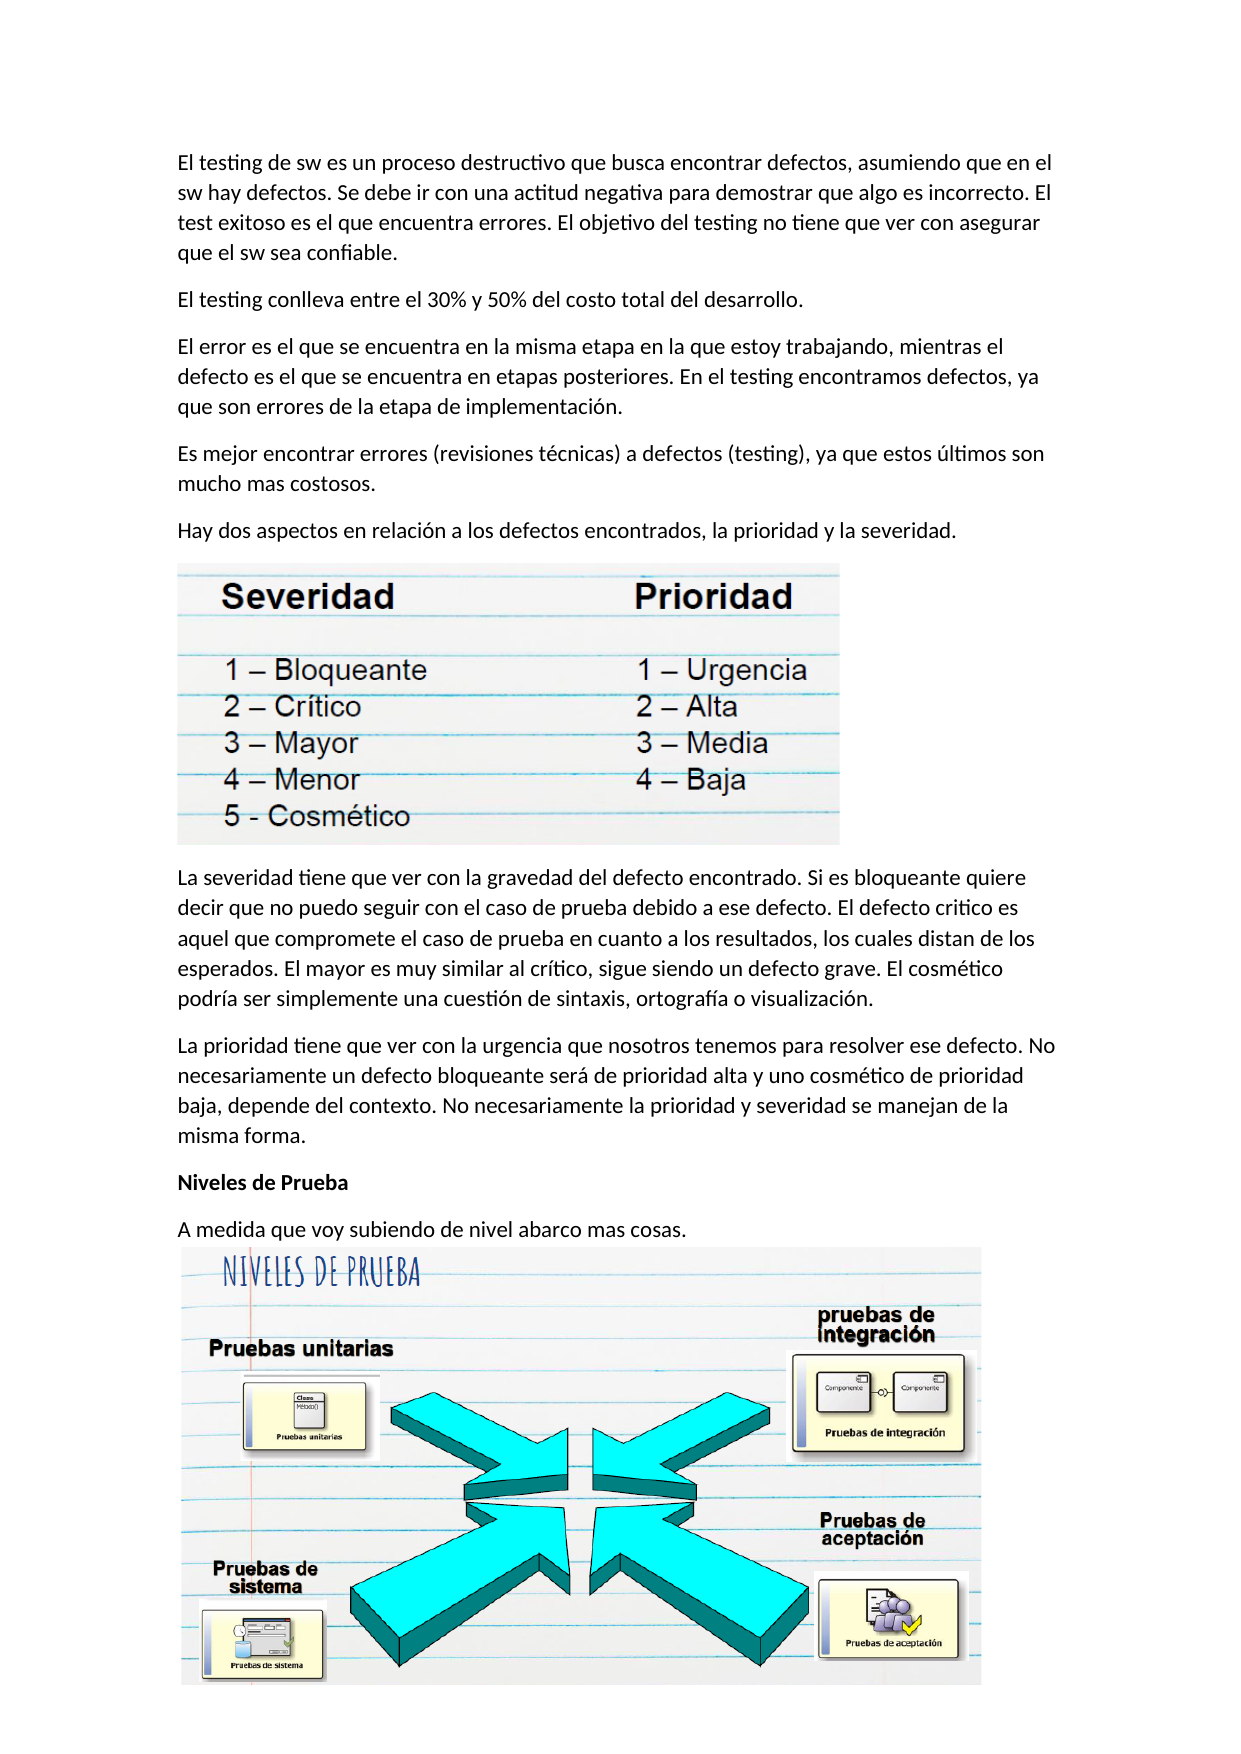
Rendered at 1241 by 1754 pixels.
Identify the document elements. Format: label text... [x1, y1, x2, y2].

text A medida que voy subiendo de nivel abarco mas cosas. [177, 1215, 1063, 1243]
text La prioridad tiene que ver con la urgencia que nosotros tenemos para resolver ese defecto. No necesariamente un defecto bloqueante será de prioridad alta y uno cosmético de prioridad baja, depende del contexto. No necesariamente la prioridad y severidad se manejan de la misma forma. [177, 1031, 1063, 1150]
text Niveles de Prueba [177, 1168, 1063, 1197]
text La severidad tiene que ver con la gravedad del defecto encontrado. Si es bloqueante quiere decir que no puedo seguir con el caso de prueba debido a ese defecto. El defecto critico es aquel que compromete el caso de prueba en cuanto a los resultados, los cuales distan de los esperados. El mayor es muy similar al crítico, sigue siendo un defecto grave. El cosmético podría ser simplemente una cuestión de sintaxis, ortografía o visualización. [177, 863, 1063, 1012]
text Es mejor encontrar errores (revisiones técnicas) a defectos (testing), ya que estos últimos son mucho mas costosos. [177, 439, 1063, 497]
picture [181, 1247, 982, 1685]
text El error es el que se encuentra en la misma etapa en la que estoy trabajando, mientras el defecto es el que se encuentra en etapas posteriores. En el testing encontramos defectos, ya que son errores de la etapa de implementación. [177, 332, 1063, 420]
text El testing de sw es un proceso destructivo que busca encontrar defectos, asumiendo que en el sw hay defectos. Se debe ir con una actitud negativa para demostrar que algo es incorrecto. El test exitoso es el que encuentra errores. El objetivo del testing no tiene que ver con asegurar que el sw sea confiable. [177, 148, 1063, 266]
text Hay dos aspectos en relación a los defectos encontrados, la prioridad y la severidad. [177, 516, 1063, 544]
picture [177, 563, 840, 845]
text El testing conlleva entre el 30% y 50% del costo total del desarrollo. [177, 285, 1063, 313]
